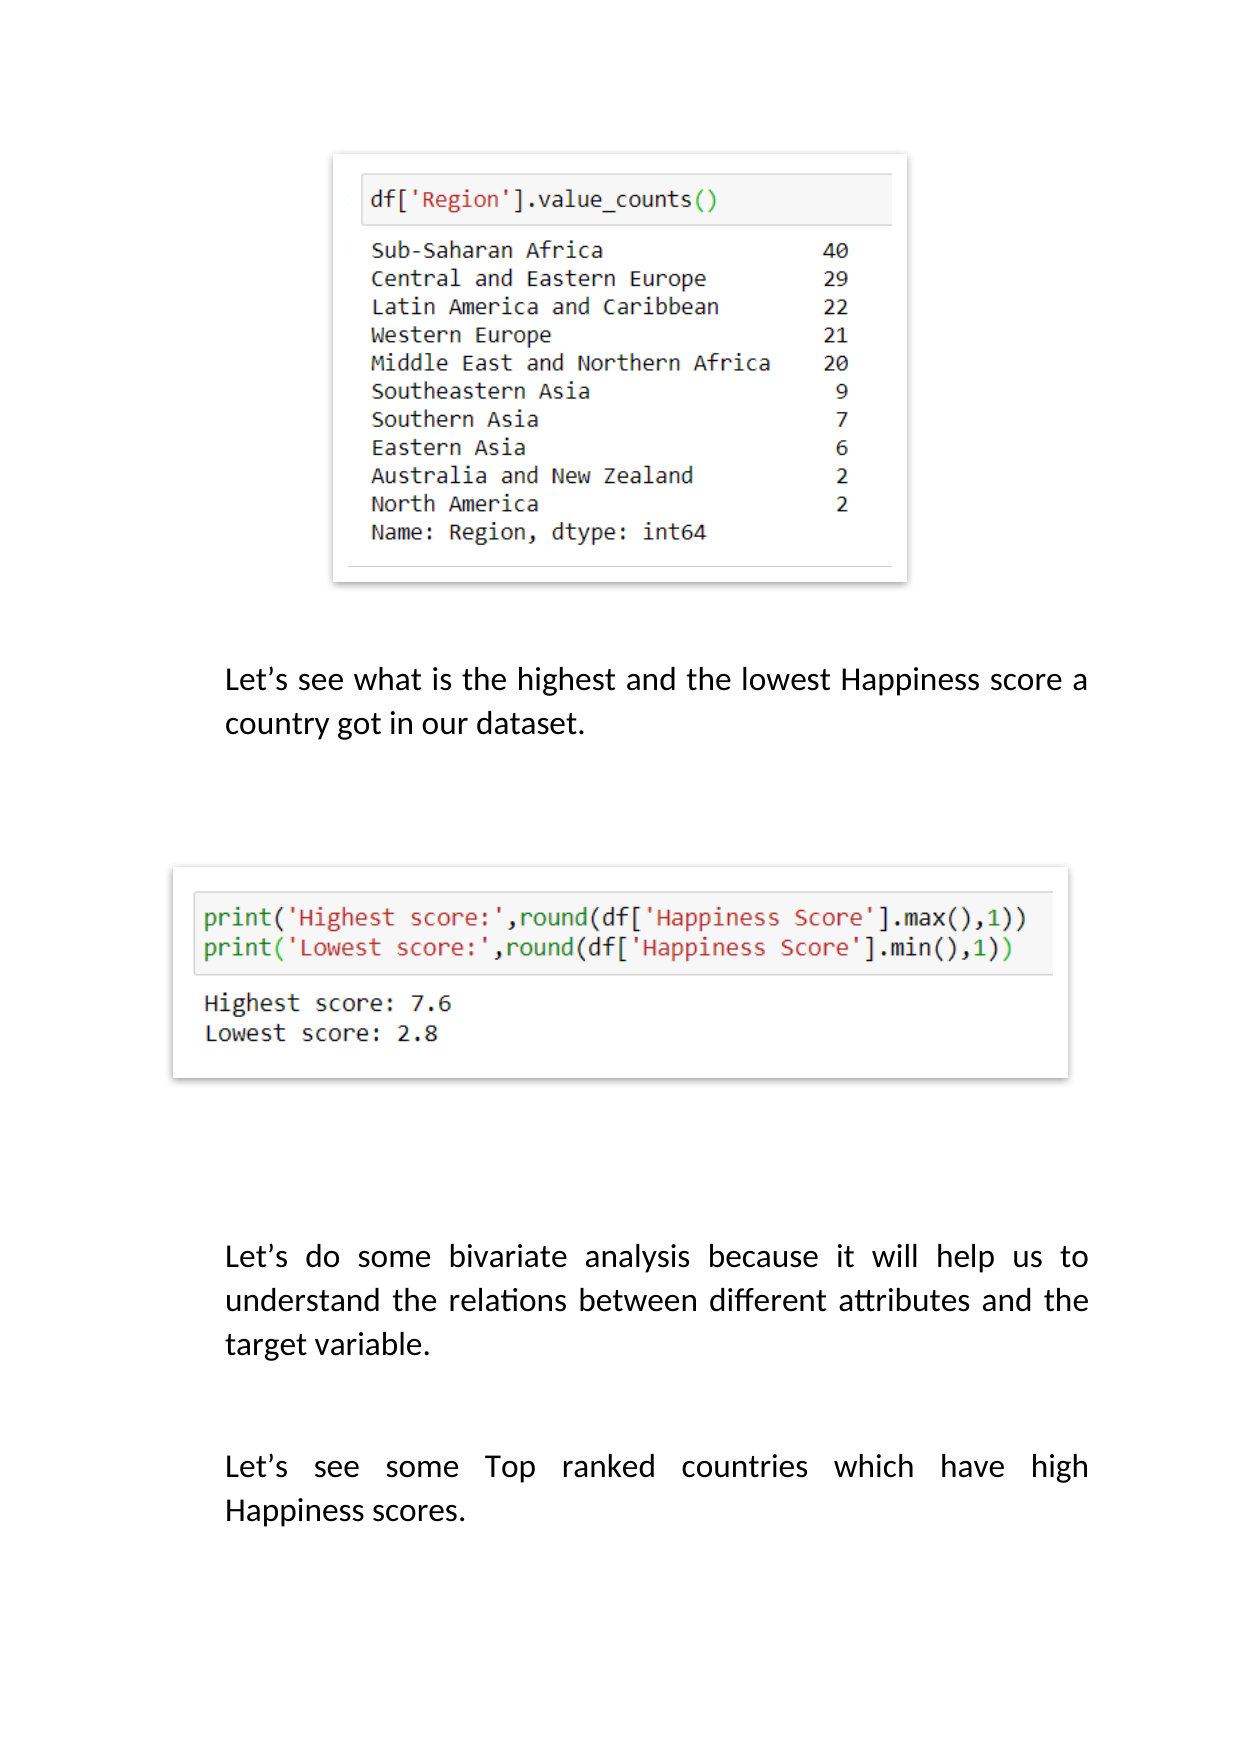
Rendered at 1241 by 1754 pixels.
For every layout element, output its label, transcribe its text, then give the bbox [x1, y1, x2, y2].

picture [187, 882, 1053, 1063]
text Let’s see some Top ranked countries which have high Happiness scores. [225, 1445, 1090, 1529]
text Let’s do some bivariate analysis because it will help us to understand the relations between different attributes and the target variable. [225, 1236, 1090, 1364]
text Let’s see what is the highest and the lowest Happiness score a country got in our dataset. [225, 658, 1090, 742]
picture [348, 169, 892, 567]
